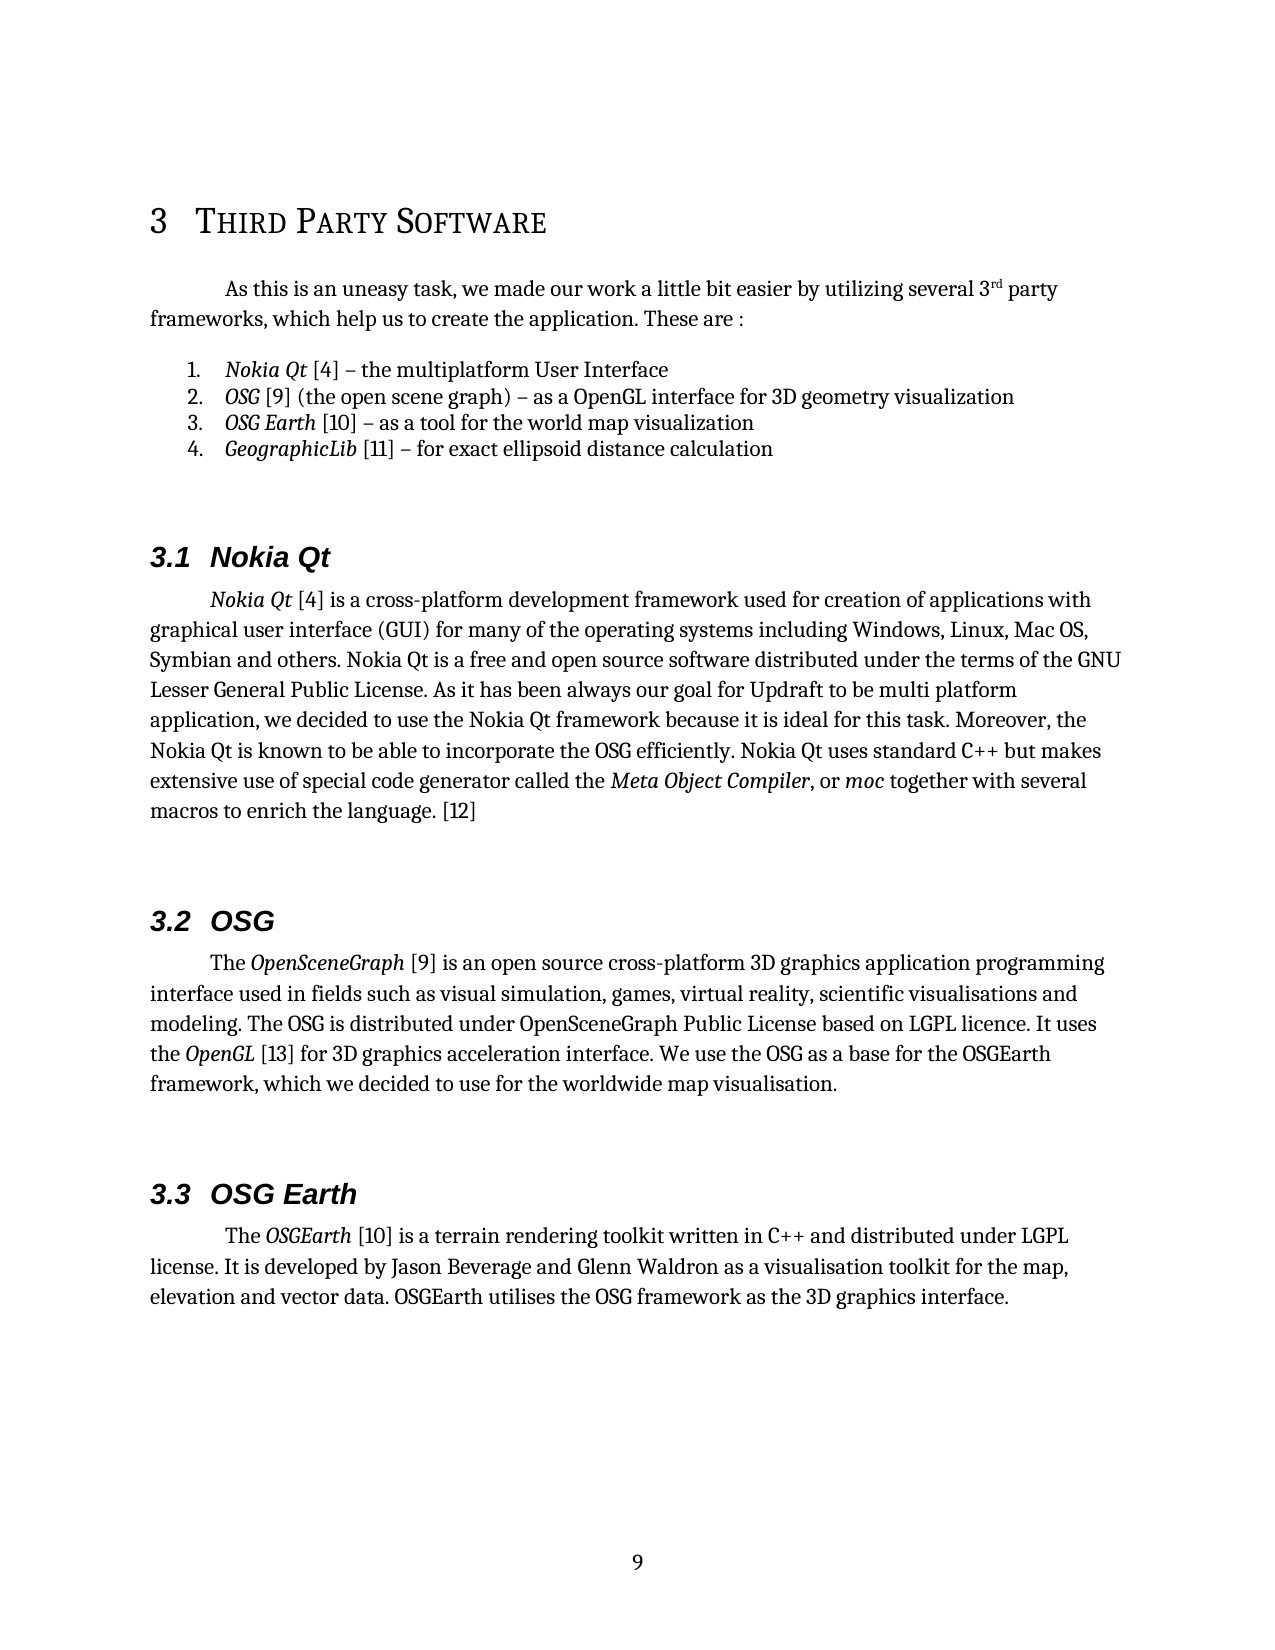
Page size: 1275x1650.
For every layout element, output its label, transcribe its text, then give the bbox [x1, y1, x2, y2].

subtitle OSG Earth [150, 1177, 1125, 1211]
list Nokia Qt – the multiplatform User Interface [187, 357, 1125, 383]
text The OSGEarth is a terrain rendering toolkit written in C++ and distributed under LGPL license. It is developed by Jason Beverage and Glenn Waldron as a visualisation toolkit for the map, elevation and vector data. OSGEarth utilises the OSG framework as the 3D graphics interface. [150, 1223, 1125, 1310]
list OSG (the open scene graph) – as a OpenGL interface for 3D geometry visualization [187, 383, 1125, 410]
text Nokia Qt is a cross-platform development framework used for creation of applications with graphical user interface (GUI) for many of the operating systems including Windows, Linux, Mac OS, Symbian and others. Nokia Qt is a free and open source software distributed under the terms of the GNU Lesser General Public License. As it has been always our goal for Updraft to be multi platform application, we decided to use the Nokia Qt framework because it is ideal for this task. Moreover, the Nokia Qt is known to be able to incorporate the OSG efficiently. Nokia Qt uses standard C++ but makes extensive use of special code generator called the Meta Object Compiler, or moc together with several macros to enrich the language. [150, 586, 1125, 824]
list OSG Earth – as a tool for the world map visualization [187, 410, 1125, 436]
subtitle Nokia Qt [150, 540, 1125, 574]
subtitle Third Party Software [150, 200, 1125, 243]
subtitle OSG [150, 904, 1125, 938]
text As this is an uneasy task, we made our work a little bit easier by utilizing several 3rd party frameworks, which help us to create the application. These are : [150, 276, 1125, 332]
list GeographicLib – for exact ellipsoid distance calculation [187, 436, 1125, 463]
text The OpenSceneGraph is an open source cross-platform 3D graphics application programming interface used in fields such as visual simulation, games, virtual reality, scientific visualisations and modeling. The OSG is distributed under OpenSceneGraph Public License based on LGPL licence. It uses the OpenGL for 3D graphics acceleration interface. We use the OSG as a base for the OSGEarth framework, which we decided to use for the worldwide map visualisation. [150, 950, 1125, 1097]
